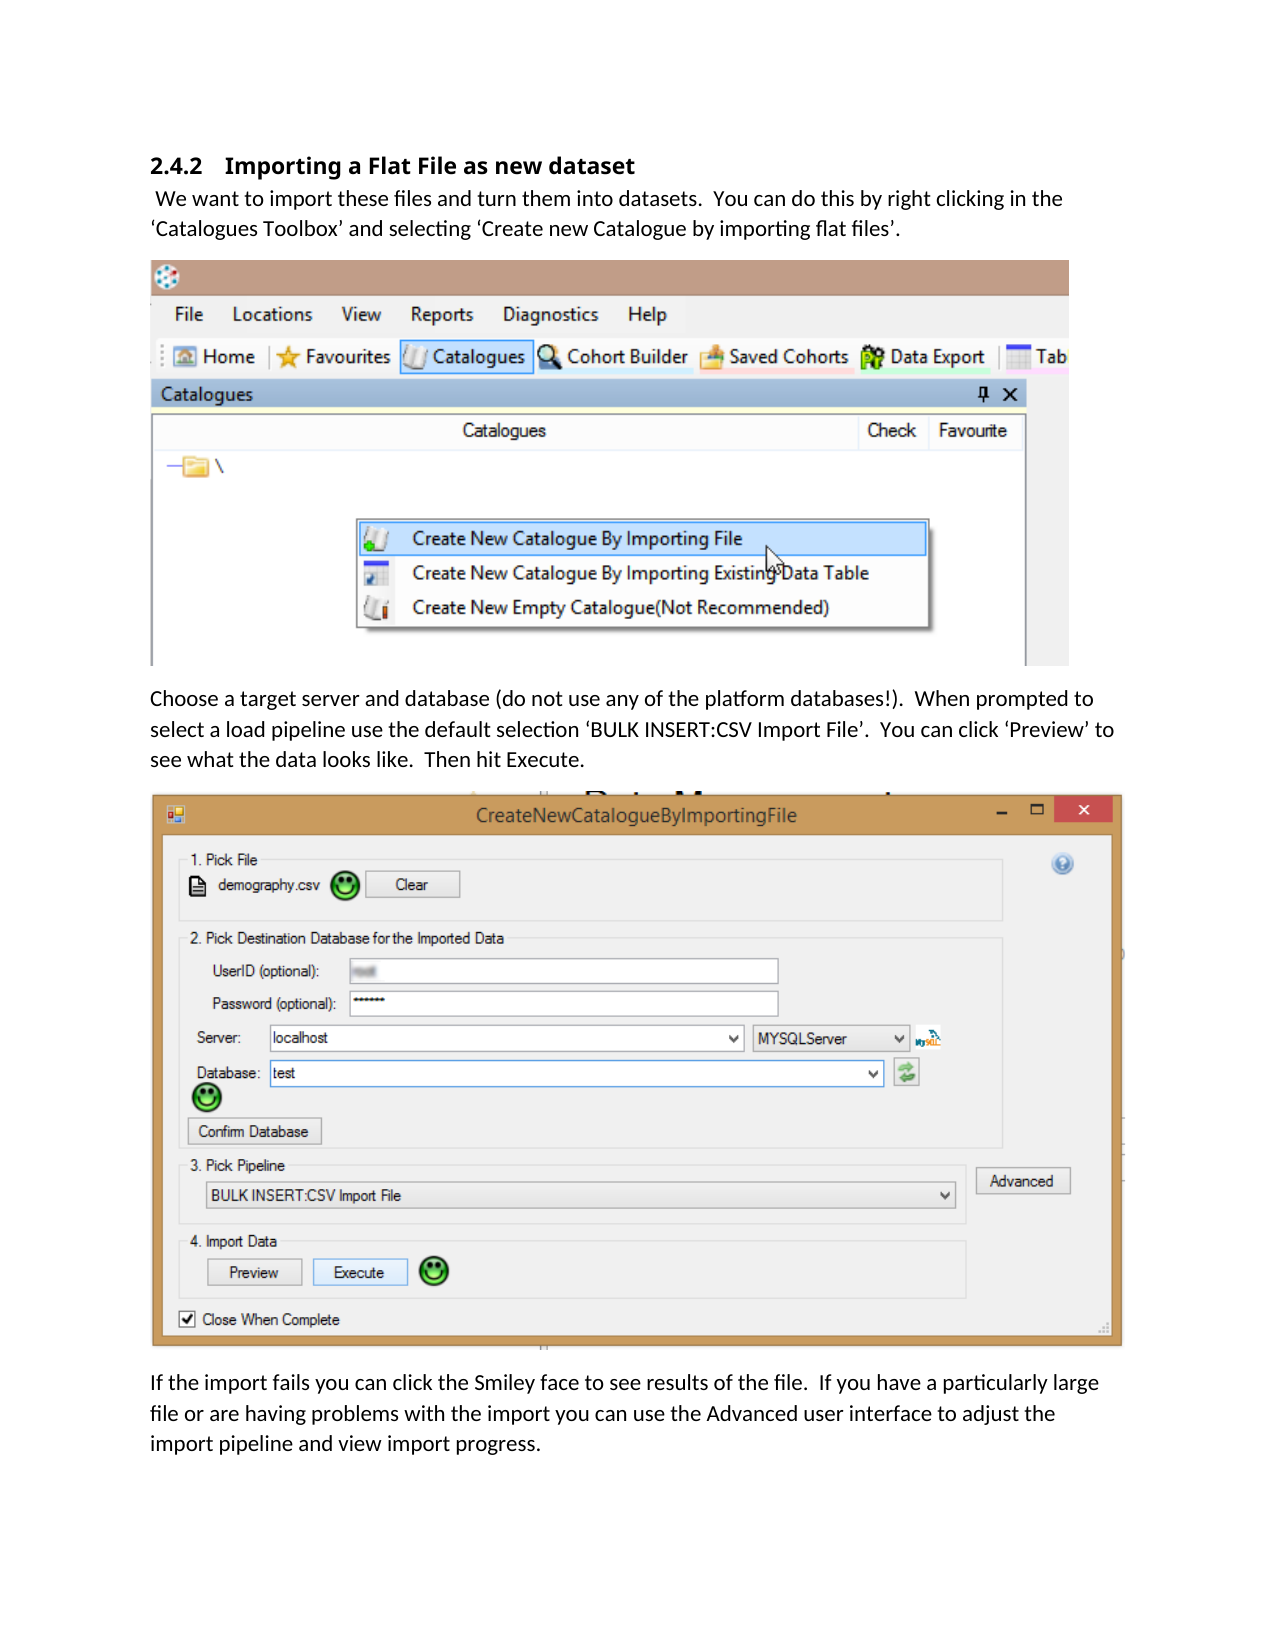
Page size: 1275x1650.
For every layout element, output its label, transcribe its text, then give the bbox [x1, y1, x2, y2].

text Choose a target server and database (do not use any of the platform databases!). When prompted to select a load pipeline use the default selection ‘BULK INSERT:CSV Import File’. You can click ‘Preview’ to see what the data looks like. Then hit Execute. [150, 684, 1125, 773]
picture [150, 791, 1125, 1350]
text If the import fails you can click the Smiley face to see results of the file. If you have a particularly large file or are having problems with the import you can use the Advanced user interface to adjust the import pipeline and view import progress. [150, 1368, 1125, 1457]
text We want to import these files and turn them into datasets. You can do this by right clicking in the ‘Catalogues Toolbox’ and selecting ‘Create new Catalogue by importing flat files’. [150, 184, 1125, 242]
subtitle Importing a Flat File as new dataset [150, 150, 1125, 181]
picture [150, 260, 1069, 666]
